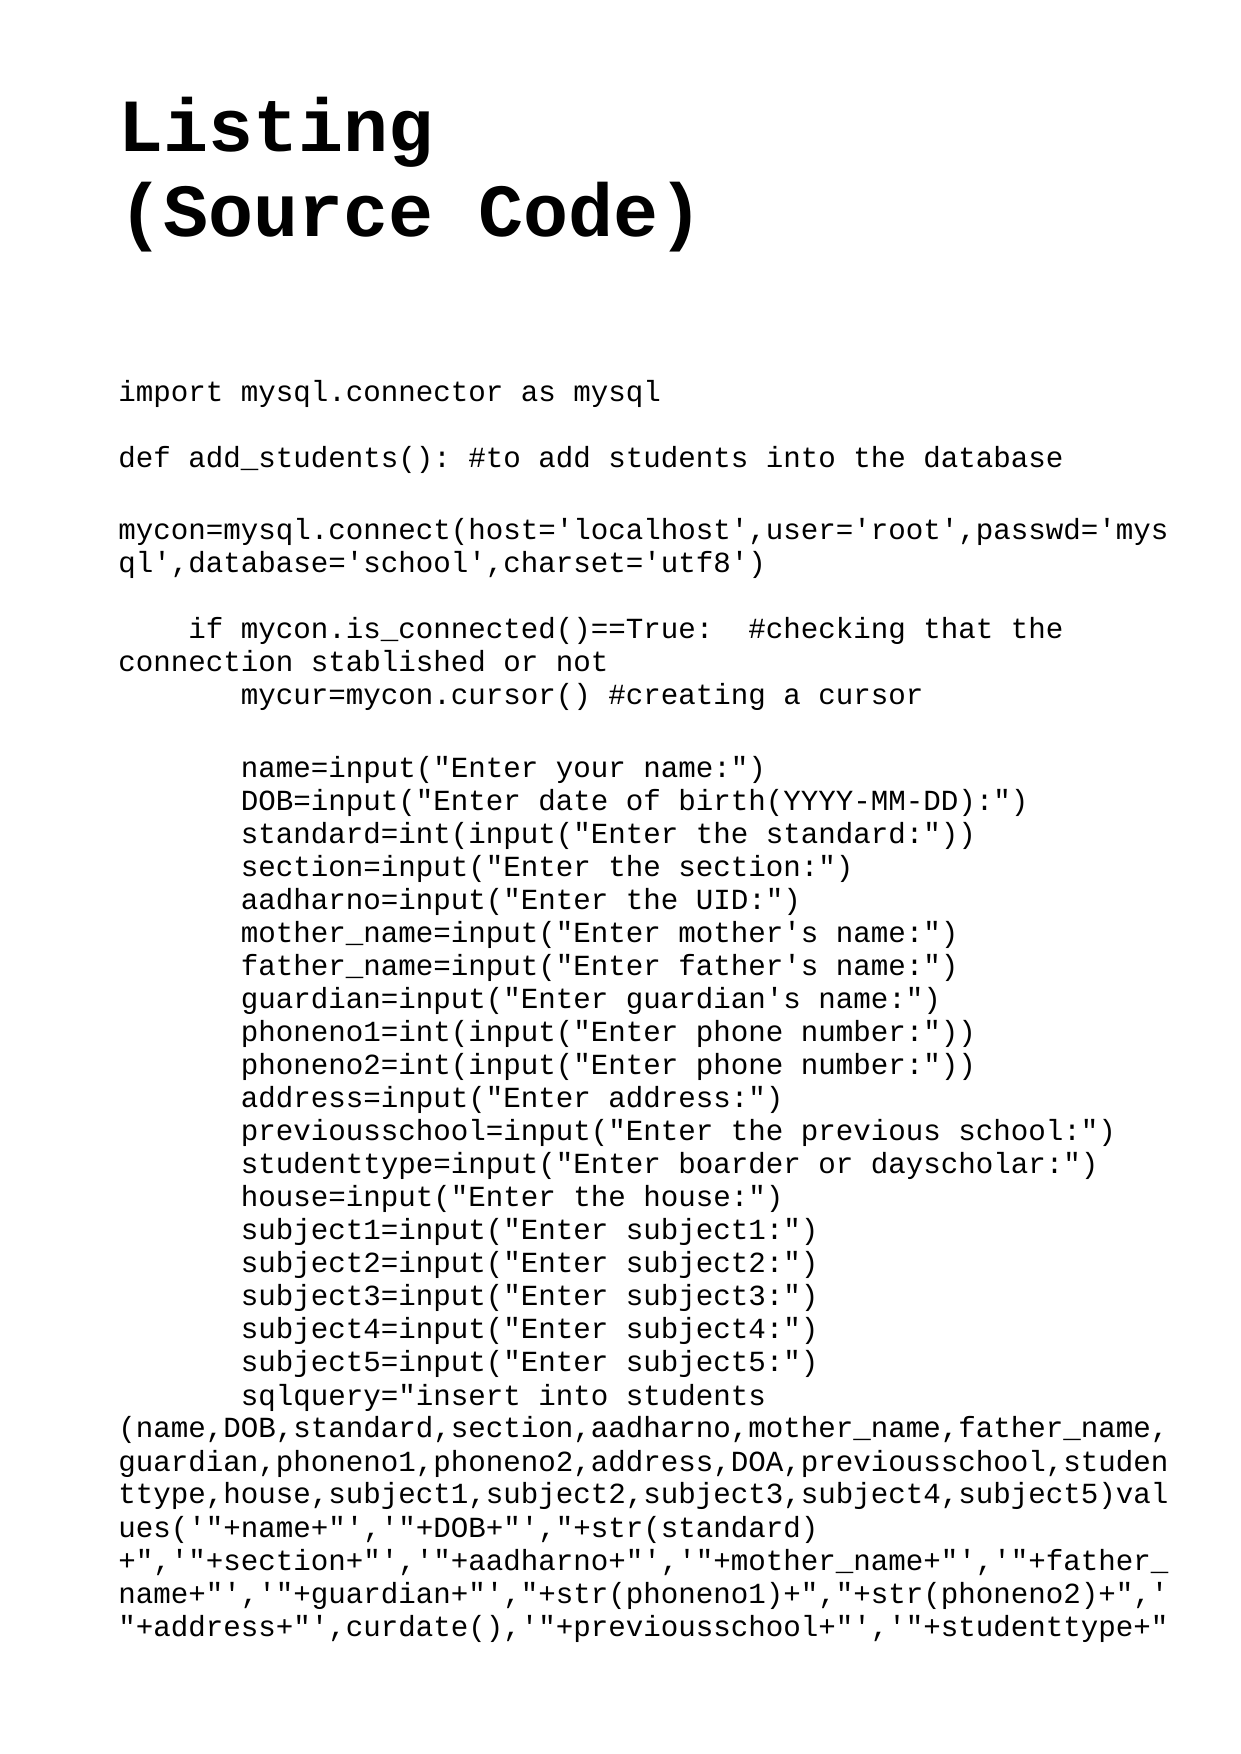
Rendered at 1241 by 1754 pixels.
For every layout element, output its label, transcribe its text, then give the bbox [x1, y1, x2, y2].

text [118, 1381, 1181, 1645]
text house=input("Enter the house:") [118, 1182, 1181, 1216]
text name=input("Enter your name:") [118, 753, 1181, 786]
text (Source Code) [118, 174, 1181, 259]
text Listing [118, 89, 1181, 174]
text father_name=input("Enter father's name:") [118, 951, 1181, 984]
text import mysql.connector as mysql [118, 377, 1181, 410]
text mother_name=input("Enter mother's name:") [118, 918, 1181, 951]
text previousschool=input("Enter the previous school:") [118, 1116, 1181, 1149]
text phoneno1=int(input("Enter phone number:")) [118, 1017, 1181, 1050]
text studenttype=input("Enter boarder or dayscholar:") [118, 1149, 1181, 1182]
text phoneno2=int(input("Enter phone number:")) [118, 1050, 1181, 1083]
text def add_students(): #to add students into the database [118, 443, 1181, 476]
text subject1=input("Enter subject1:") [118, 1216, 1181, 1248]
text subject4=input("Enter subject4:") [118, 1314, 1181, 1348]
text section=input("Enter the section:") [118, 852, 1181, 885]
text mycur=mycon.cursor() #creating a cursor [118, 681, 1181, 713]
text subject3=input("Enter subject3:") [118, 1282, 1181, 1314]
text address=input("Enter address:") [118, 1083, 1181, 1116]
text if mycon.is_connected()==True: #checking that the connection stablished or not [118, 614, 1181, 681]
text aadharno=input("Enter the UID:") [118, 885, 1181, 918]
text DOB=input("Enter date of birth(YYYY-MM-DD):") [118, 786, 1181, 819]
text mycon=mysql.connect(host='localhost',user='root',passwd='mysql',database='school',charset='utf8') [118, 476, 1181, 581]
text subject5=input("Enter subject5:") [118, 1348, 1181, 1381]
text standard=int(input("Enter the standard:")) [118, 819, 1181, 852]
text guardian=input("Enter guardian's name:") [118, 984, 1181, 1017]
text subject2=input("Enter subject2:") [118, 1248, 1181, 1282]
